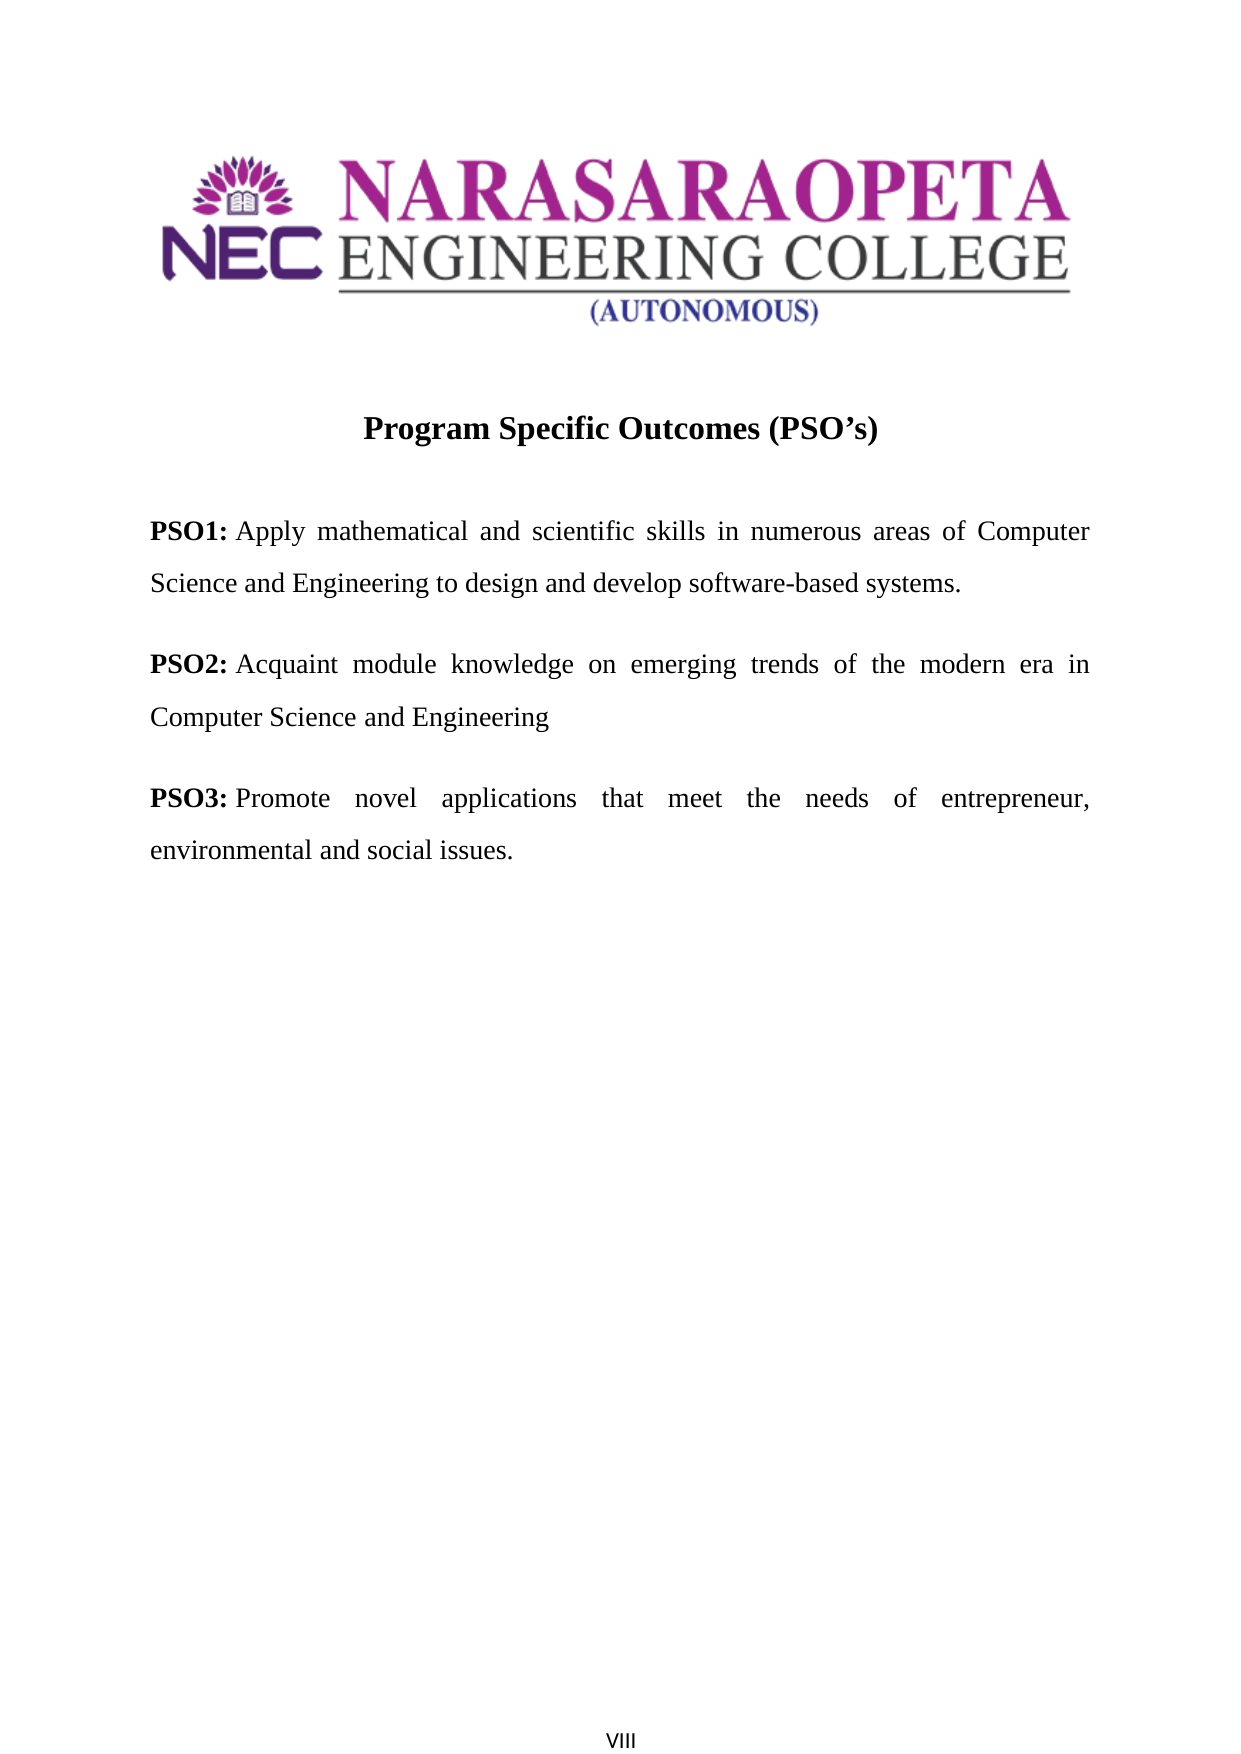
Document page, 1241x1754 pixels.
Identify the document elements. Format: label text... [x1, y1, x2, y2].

text PSO1: Apply mathematical and scientific skills in numerous areas of Computer Science and Engineering to design and develop software-based systems. [150, 494, 1092, 599]
text Program Specific Outcomes (PSO’s) [150, 408, 1092, 446]
text PSO3: Promote novel applications that meet the needs of entrepreneur, environmental and social issues. [150, 761, 1092, 865]
text PSO2: Acquaint module knowledge on emerging trends of the modern era in Computer Science and Engineering [150, 628, 1092, 732]
picture [150, 149, 1092, 334]
